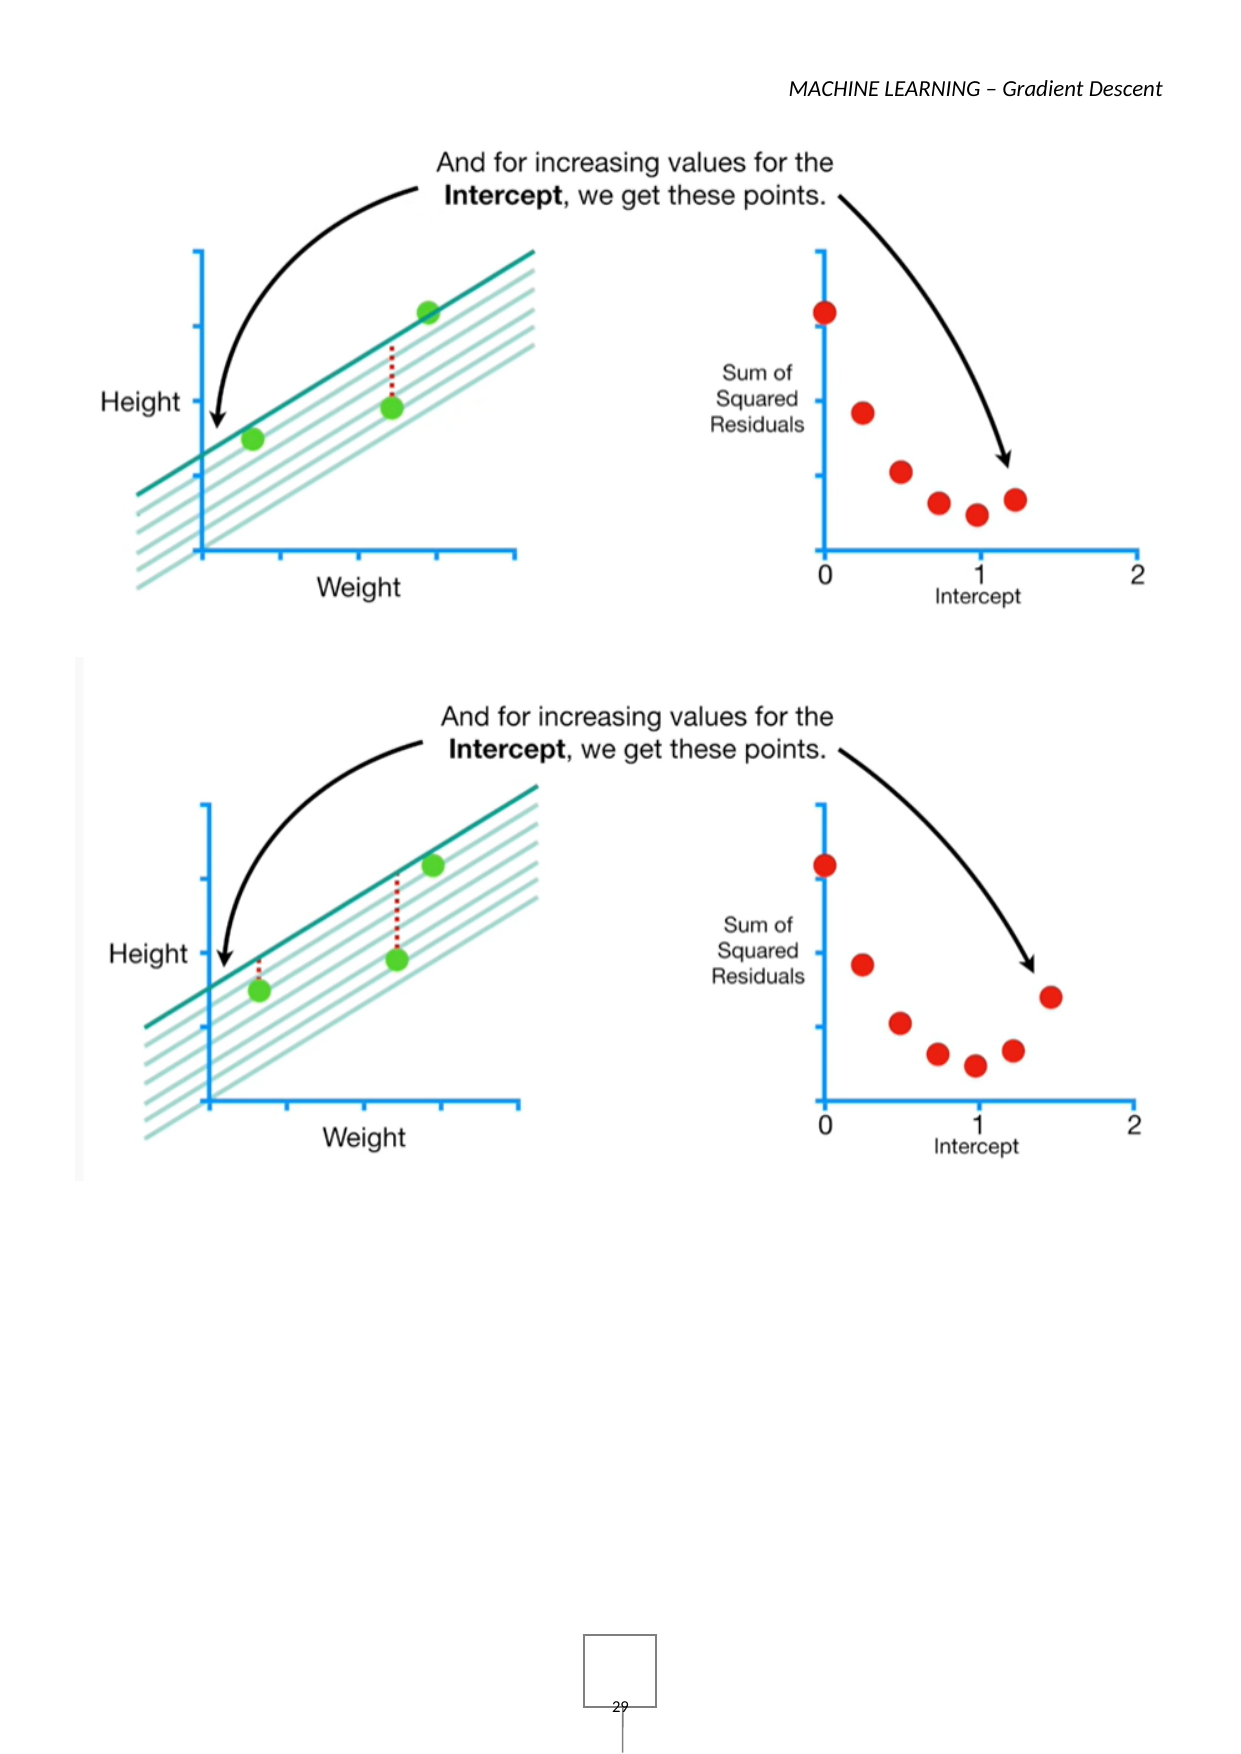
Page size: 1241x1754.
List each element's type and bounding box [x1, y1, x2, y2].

picture [75, 657, 1166, 1181]
picture [75, 101, 1166, 630]
